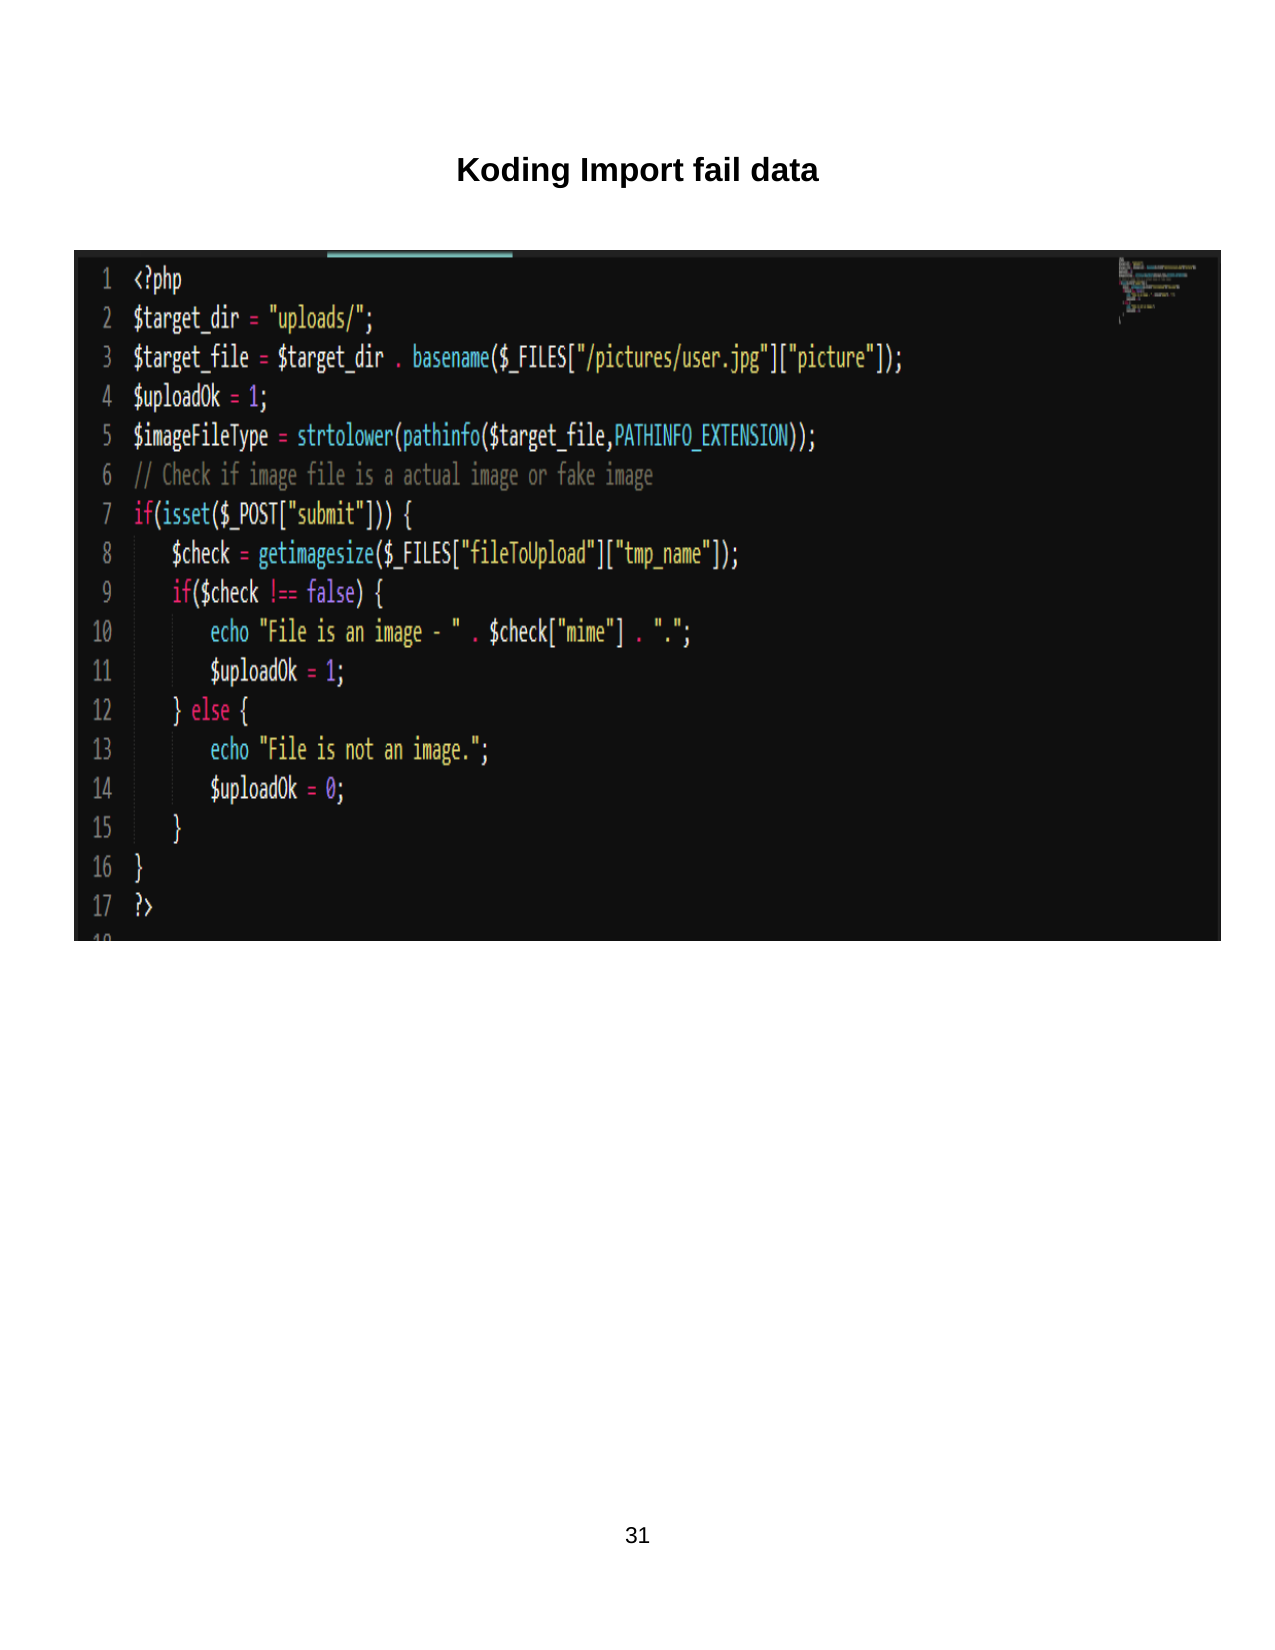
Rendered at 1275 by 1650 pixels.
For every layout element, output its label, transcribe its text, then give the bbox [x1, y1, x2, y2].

text Koding Import fail data [150, 150, 1125, 188]
picture [74, 250, 1221, 941]
